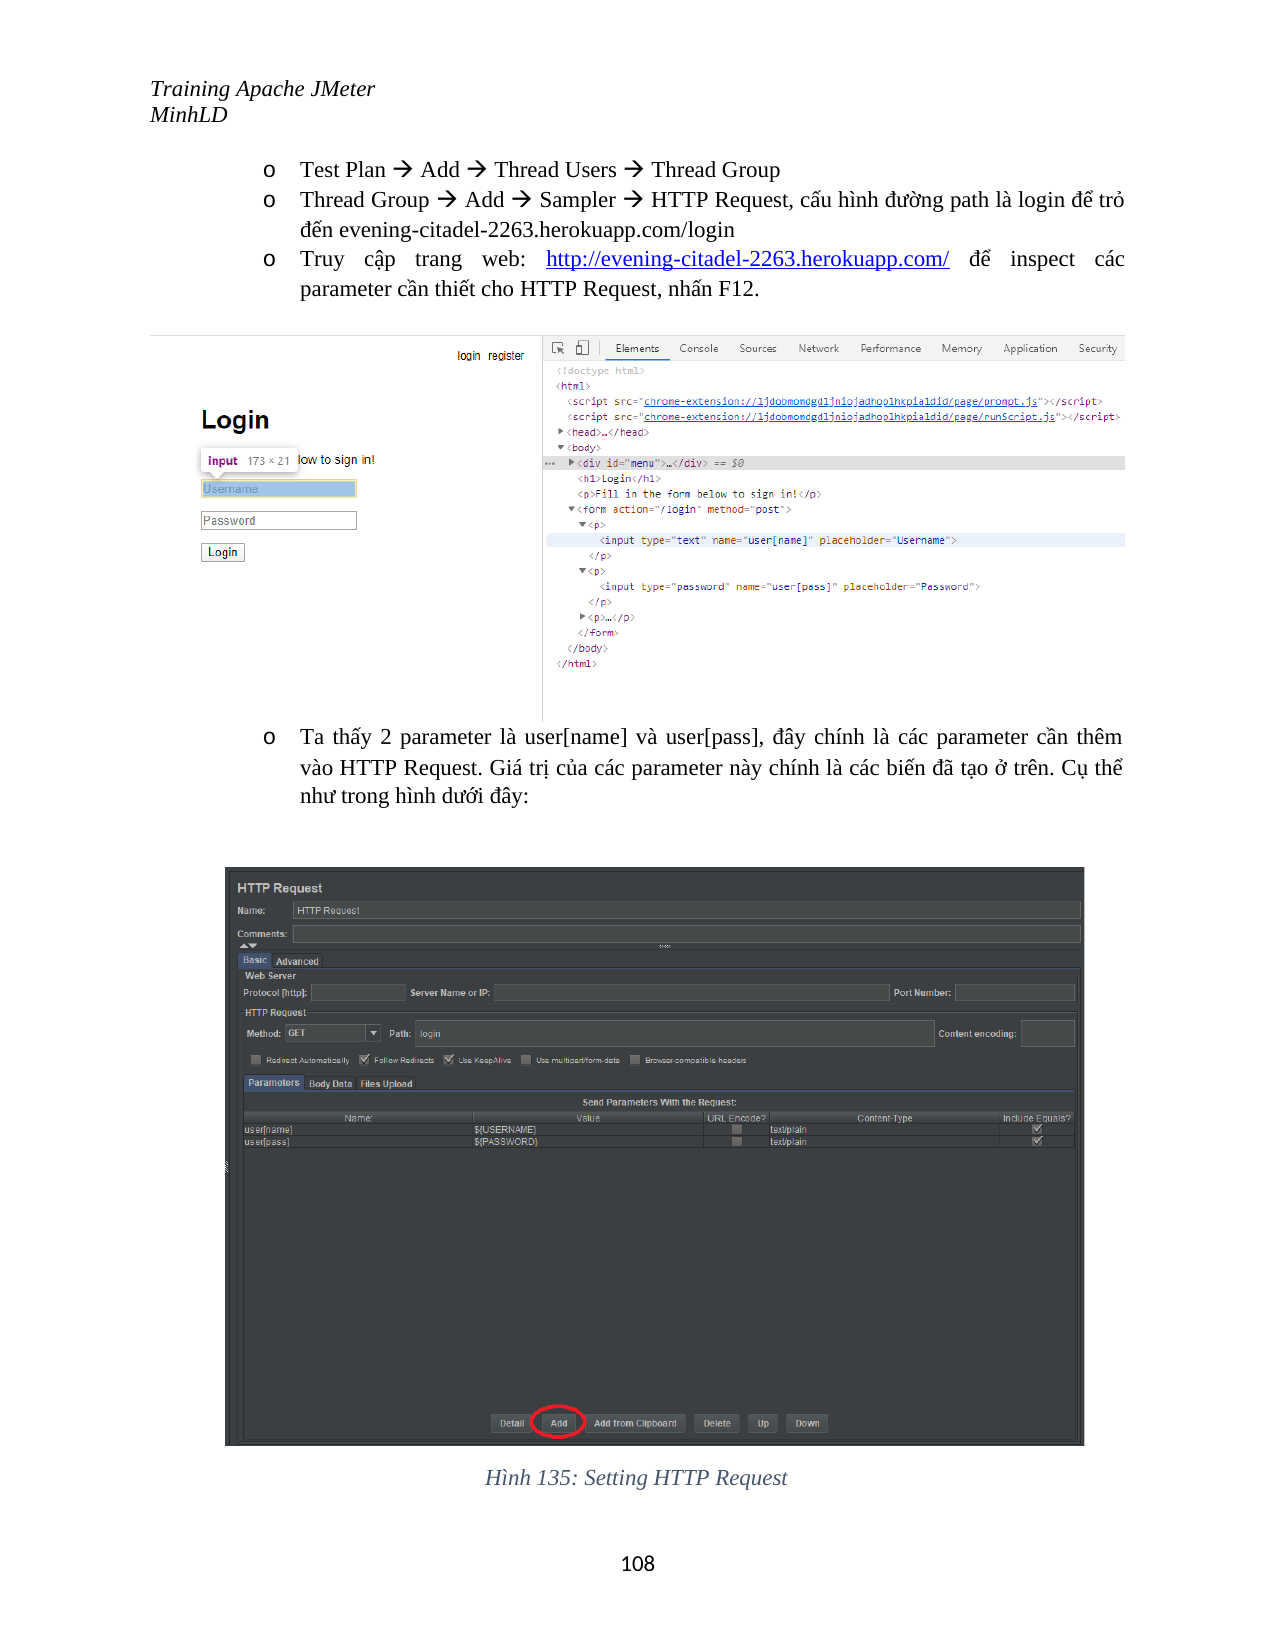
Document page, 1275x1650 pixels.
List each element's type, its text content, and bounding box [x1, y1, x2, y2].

text Hình 135: Setting HTTP Request [150, 1464, 1125, 1491]
picture [225, 867, 1085, 1446]
list Test Plan Add Thread Users Thread Group [262, 156, 1125, 184]
list Ta thấy 2 parameter là user[name] và user[pass], đây chính là các parameter cần thêm vào HTTP Request. Giá trị của các parameter này chính là các biến đã tạo ở trên. Cụ thể như trong hình dưới đây: [262, 723, 1125, 808]
list Truy cập trang web: http://evening-citadel-2263.herokuapp.com/ để inspect các parameter cần thiết cho HTTP Request, nhấn F12. [262, 245, 1125, 302]
list Thread Group Add Sampler HTTP Request, cấu hình đường path là login để trỏ đến evening-citadel-2263.herokuapp.com/login [262, 186, 1125, 243]
picture [150, 332, 1125, 722]
